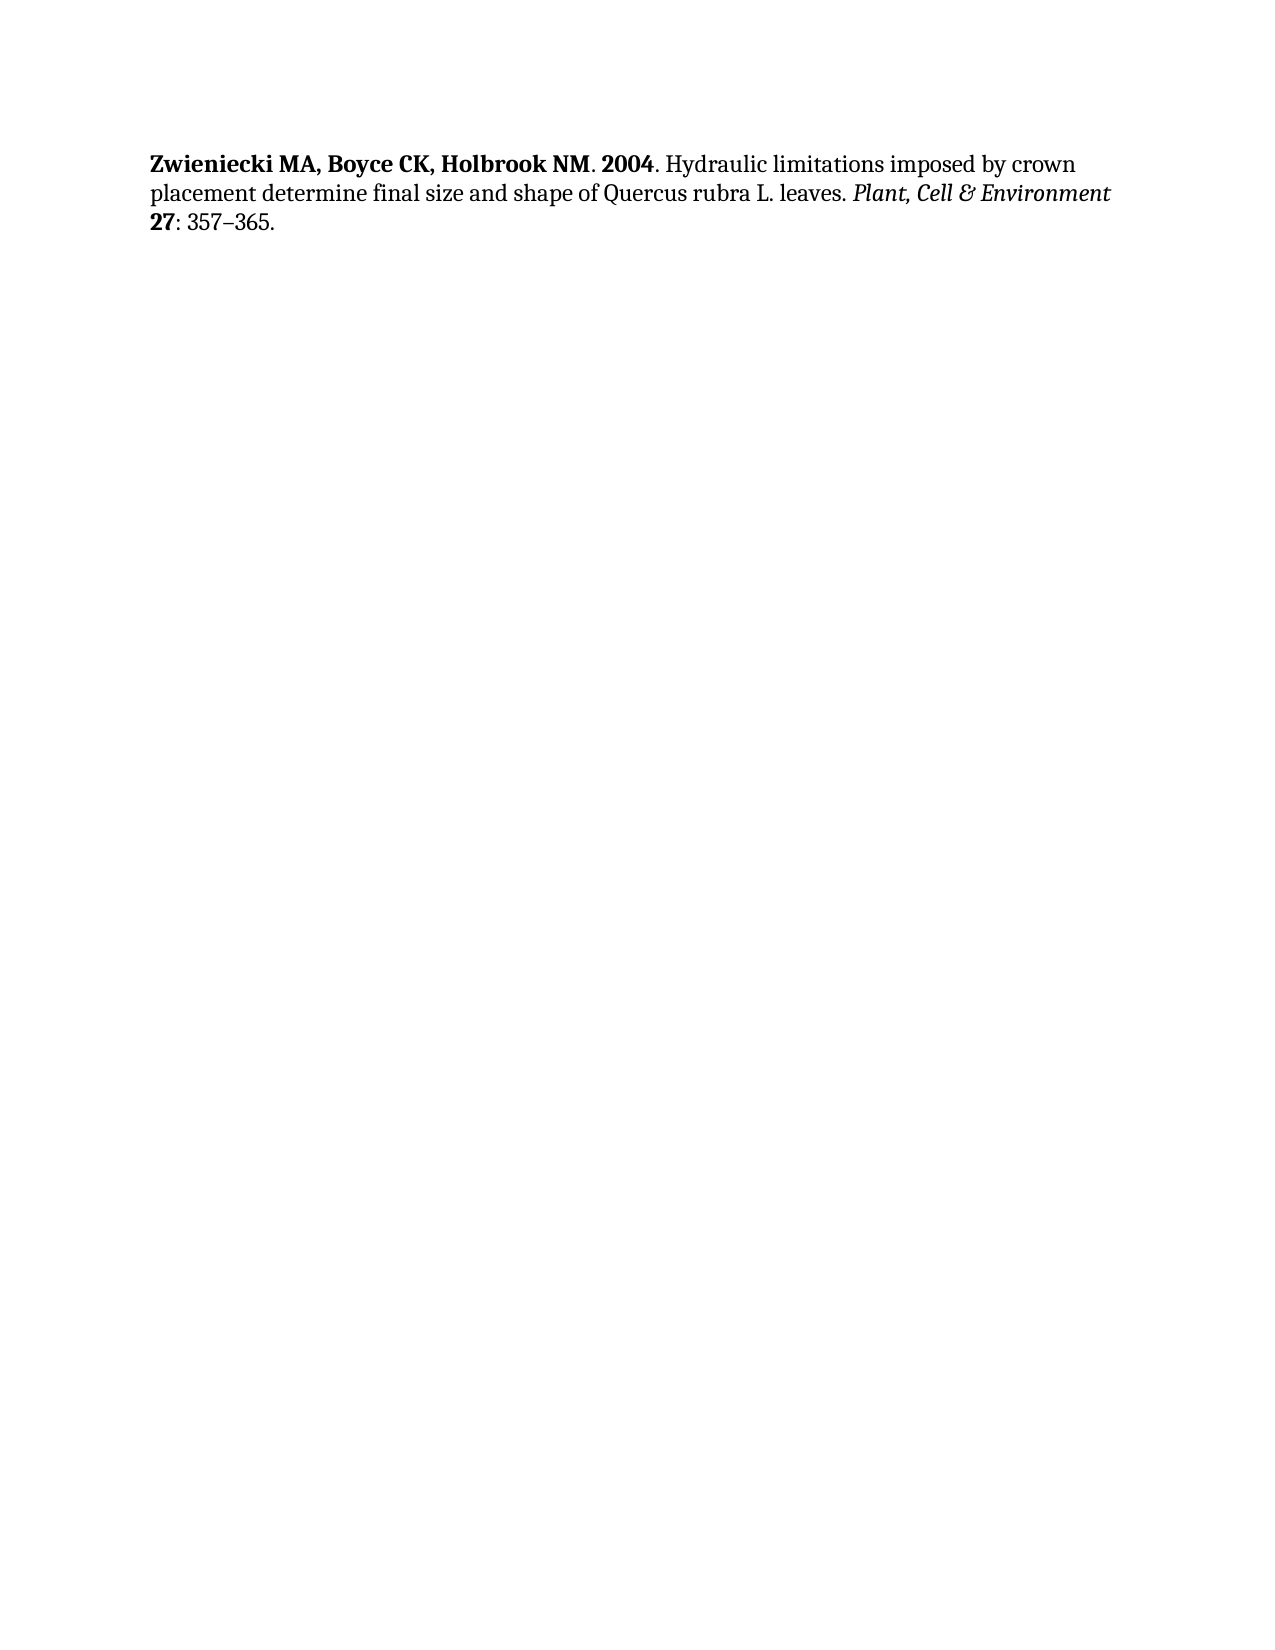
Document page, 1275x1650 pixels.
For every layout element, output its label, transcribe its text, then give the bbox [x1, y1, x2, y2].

text Zwieniecki MA, Boyce CK, Holbrook NM. 2004. Hydraulic limitations imposed by crown placement determine final size and shape of Quercus rubra L. leaves. Plant, Cell & Environment 27: 357–365. [150, 150, 1125, 236]
